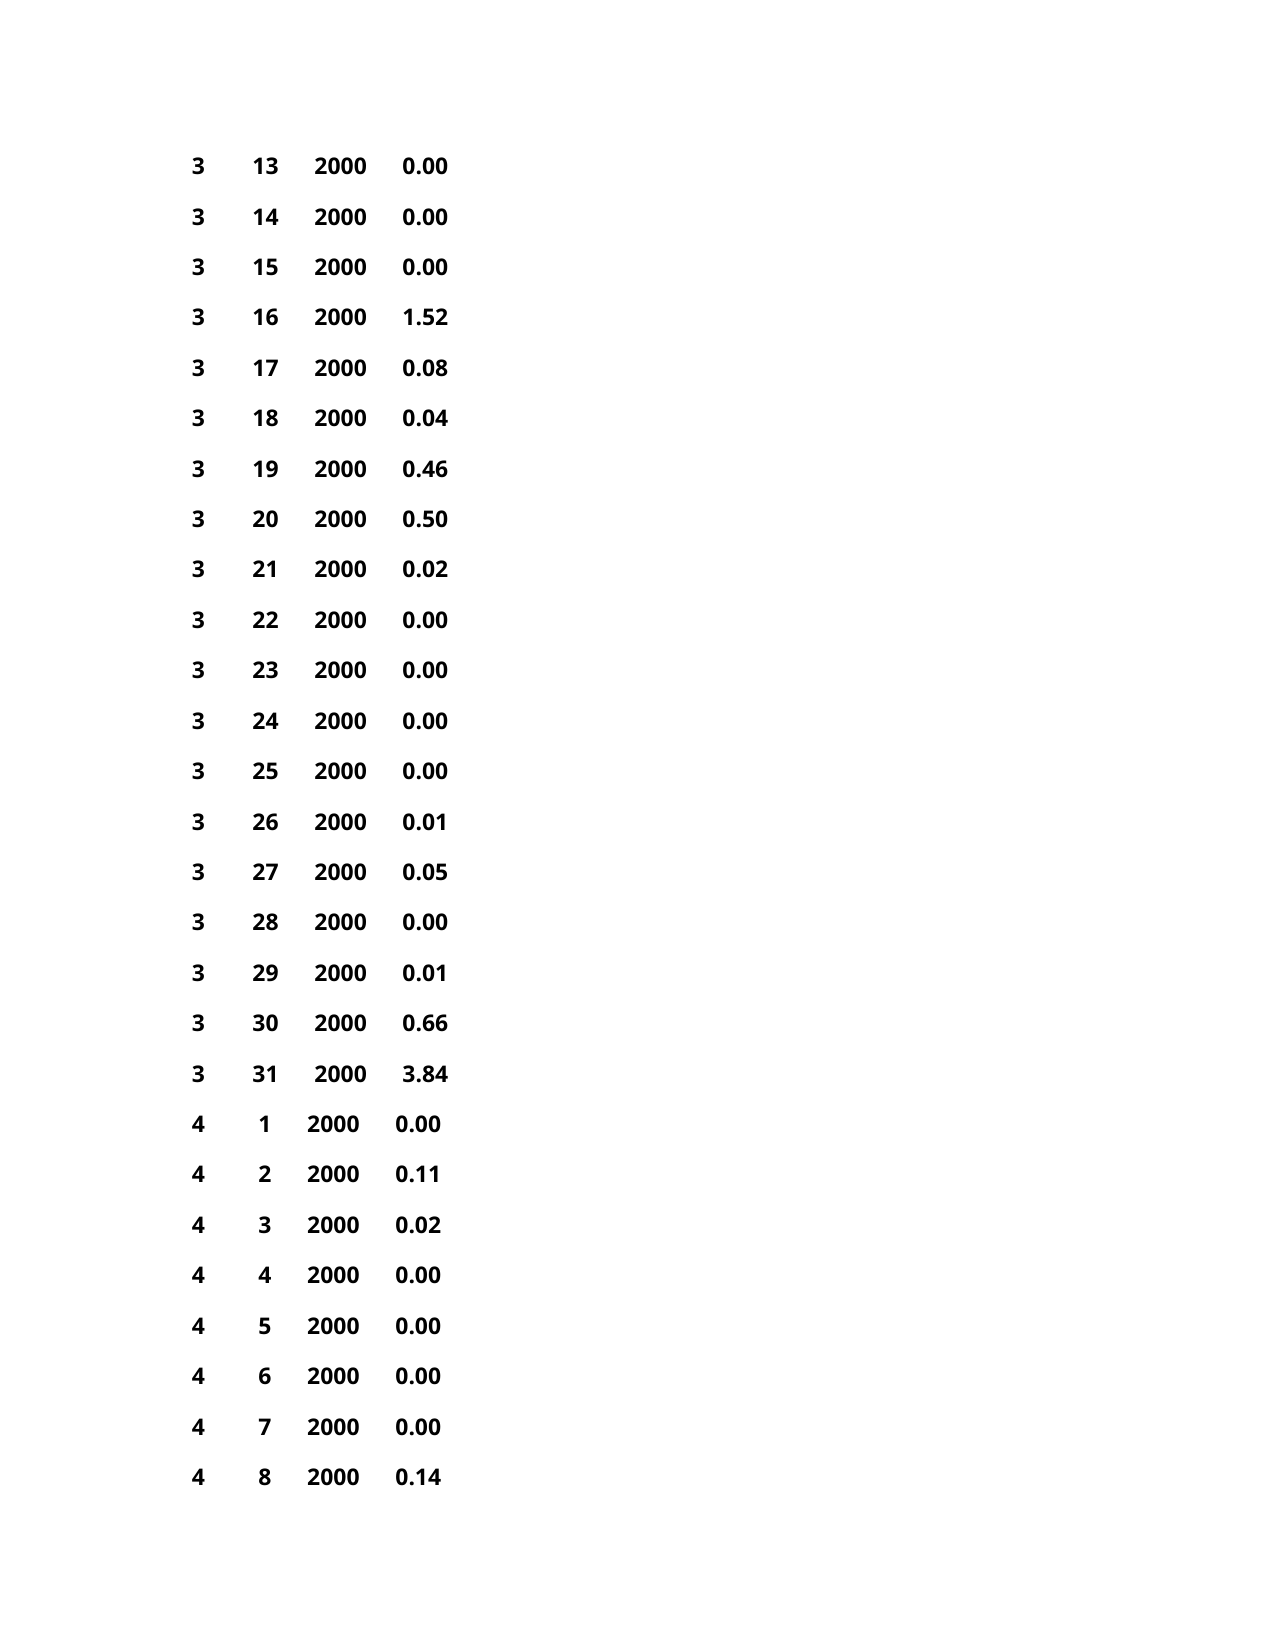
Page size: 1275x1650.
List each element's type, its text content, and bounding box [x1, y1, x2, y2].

text 3 15 2000 0.00 [150, 251, 1125, 282]
text 4 4 2000 0.00 [150, 1259, 1125, 1290]
text 4 7 2000 0.00 [150, 1410, 1125, 1442]
text 3 27 2000 0.05 [150, 856, 1125, 887]
text 3 13 2000 0.00 [150, 150, 1125, 181]
text 4 1 2000 0.00 [150, 1108, 1125, 1139]
text 3 31 2000 3.84 [150, 1057, 1125, 1089]
text 4 8 2000 0.14 [150, 1461, 1125, 1492]
text 3 21 2000 0.02 [150, 553, 1125, 584]
text 3 25 2000 0.00 [150, 755, 1125, 786]
text 3 19 2000 0.46 [150, 452, 1125, 484]
text 3 24 2000 0.00 [150, 704, 1125, 736]
text 3 17 2000 0.08 [150, 352, 1125, 383]
text 3 20 2000 0.50 [150, 503, 1125, 534]
text 3 29 2000 0.01 [150, 957, 1125, 988]
text 4 5 2000 0.00 [150, 1309, 1125, 1341]
text 4 2 2000 0.11 [150, 1158, 1125, 1189]
text 4 3 2000 0.02 [150, 1209, 1125, 1240]
text 3 18 2000 0.04 [150, 402, 1125, 433]
text 3 30 2000 0.66 [150, 1007, 1125, 1038]
text 4 6 2000 0.00 [150, 1360, 1125, 1391]
text 3 26 2000 0.01 [150, 805, 1125, 837]
text 3 23 2000 0.00 [150, 654, 1125, 685]
text 3 14 2000 0.00 [150, 200, 1125, 232]
text 3 16 2000 1.52 [150, 301, 1125, 332]
text 3 28 2000 0.00 [150, 906, 1125, 937]
text 3 22 2000 0.00 [150, 604, 1125, 635]
